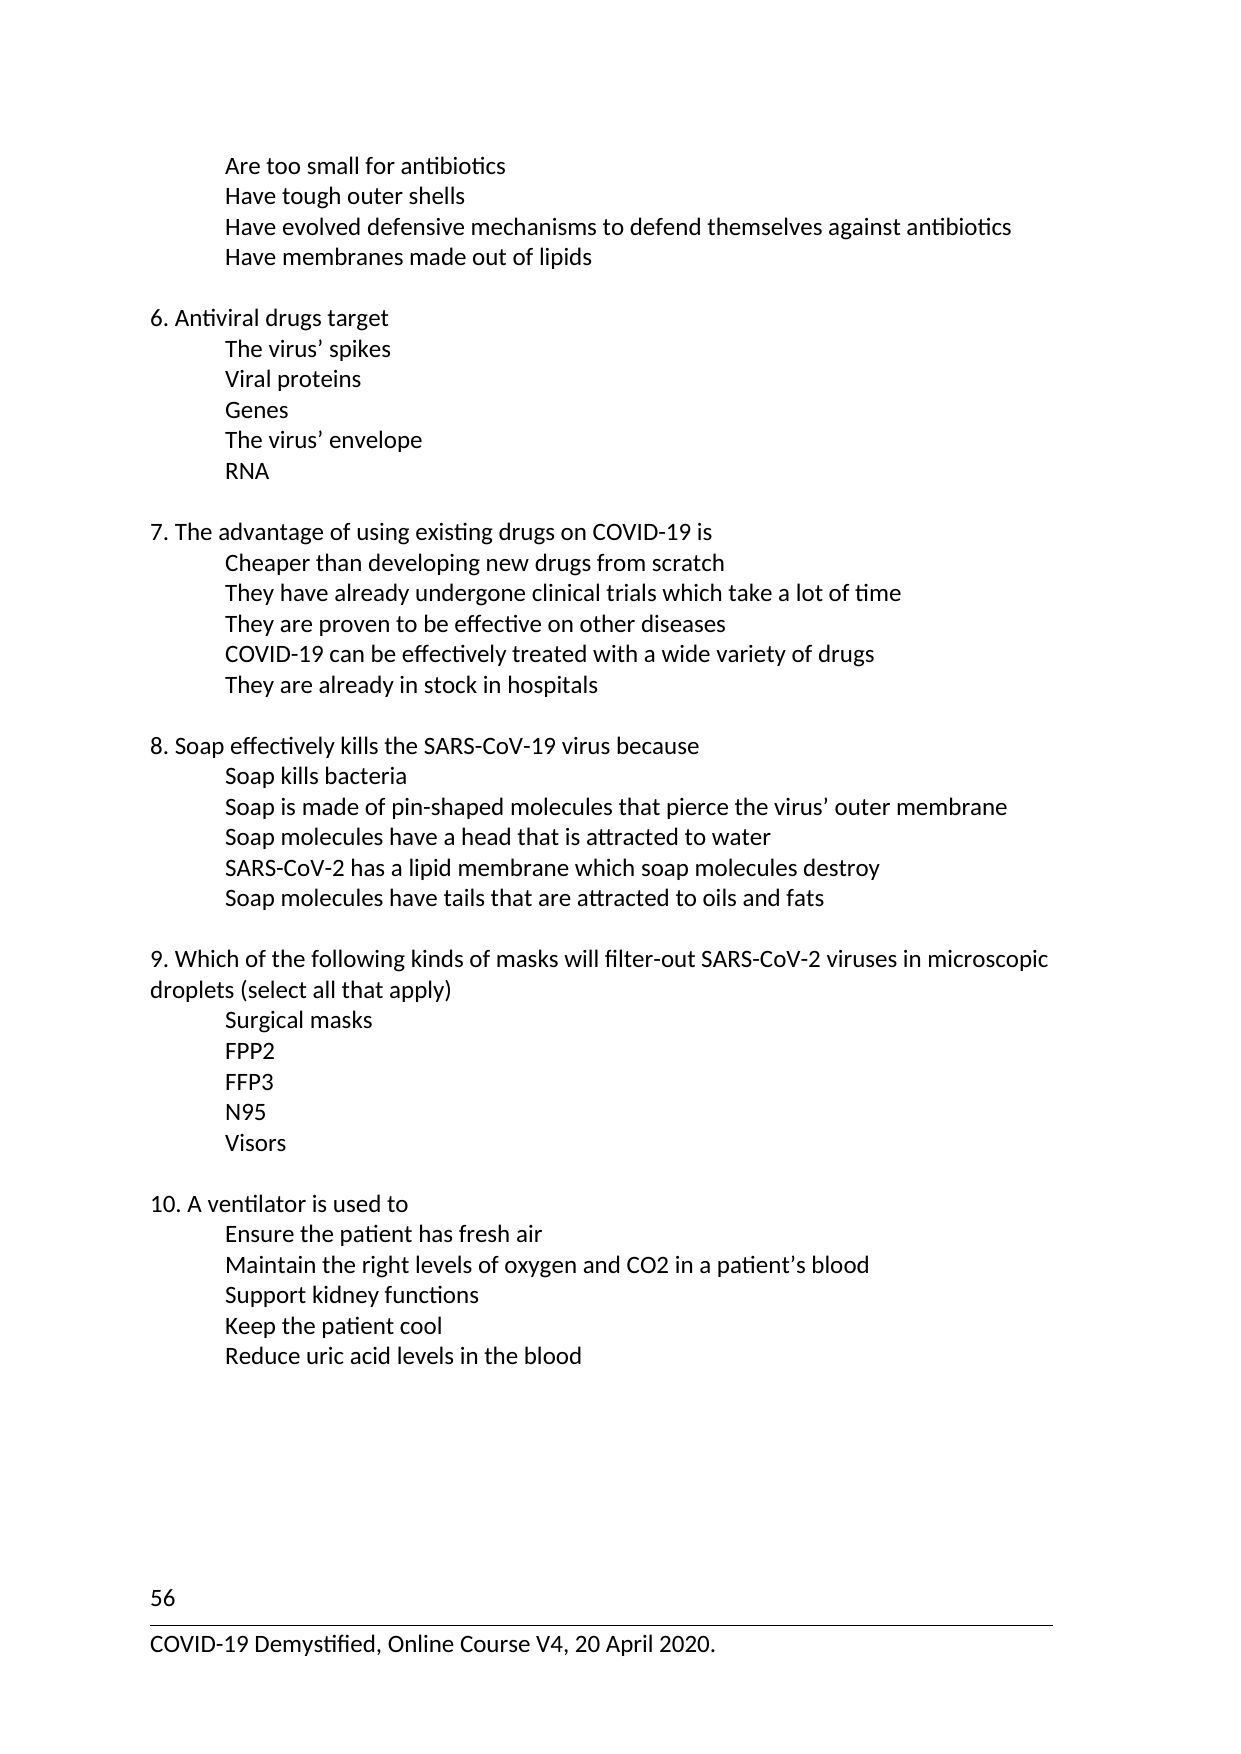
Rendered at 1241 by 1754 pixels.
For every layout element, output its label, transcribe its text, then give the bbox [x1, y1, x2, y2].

text Keep the patient cool [225, 1310, 1090, 1340]
text Visors [225, 1127, 1090, 1157]
text 9. Which of the following kinds of masks will filter-out SARS-CoV-2 viruses in microscopic droplets (select all that apply) [150, 943, 1090, 1004]
text Genes [225, 394, 1090, 425]
text Are too small for antibiotics [225, 150, 1090, 181]
text Ensure the patient has fresh air [225, 1218, 1090, 1249]
text FPP2 [225, 1035, 1090, 1066]
text The virus’ envelope [225, 425, 1090, 455]
text The virus’ spikes [225, 333, 1090, 364]
text SARS-CoV-2 has a lipid membrane which soap molecules destroy [225, 852, 1090, 882]
text RNA [225, 455, 1090, 486]
text Have membranes made out of lipids [225, 242, 1090, 272]
text Soap kills bacteria [225, 760, 1090, 791]
text COVID-19 can be effectively treated with a wide variety of drugs [225, 638, 1090, 669]
text 6. Antiviral drugs target [150, 303, 1090, 333]
text Have evolved defensive mechanisms to defend themselves against antibiotics [225, 211, 1090, 242]
text Soap molecules have a head that is attracted to water [225, 821, 1090, 852]
text Soap molecules have tails that are attracted to oils and fats [225, 882, 1090, 913]
text Surgical masks [225, 1004, 1090, 1035]
text 7. The advantage of using existing drugs on COVID-19 is [150, 516, 1090, 547]
text They are proven to be effective on other diseases [225, 608, 1090, 638]
text Viral proteins [225, 364, 1090, 394]
text FFP3 [225, 1066, 1090, 1096]
text They are already in stock in hospitals [225, 669, 1090, 699]
text Soap is made of pin-shaped molecules that pierce the virus’ outer membrane [225, 791, 1090, 821]
text 8. Soap effectively kills the SARS-CoV-19 virus because [150, 730, 1090, 760]
text 10. A ventilator is used to [150, 1188, 1090, 1218]
text Support kidney functions [225, 1279, 1090, 1310]
text Cheaper than developing new drugs from scratch [225, 547, 1090, 577]
text They have already undergone clinical trials which take a lot of time [225, 577, 1090, 608]
text Maintain the right levels of oxygen and CO2 in a patient’s blood [225, 1249, 1090, 1279]
text Have tough outer shells [225, 181, 1090, 211]
text Reduce uric acid levels in the blood [225, 1340, 1090, 1371]
text N95 [225, 1096, 1090, 1127]
